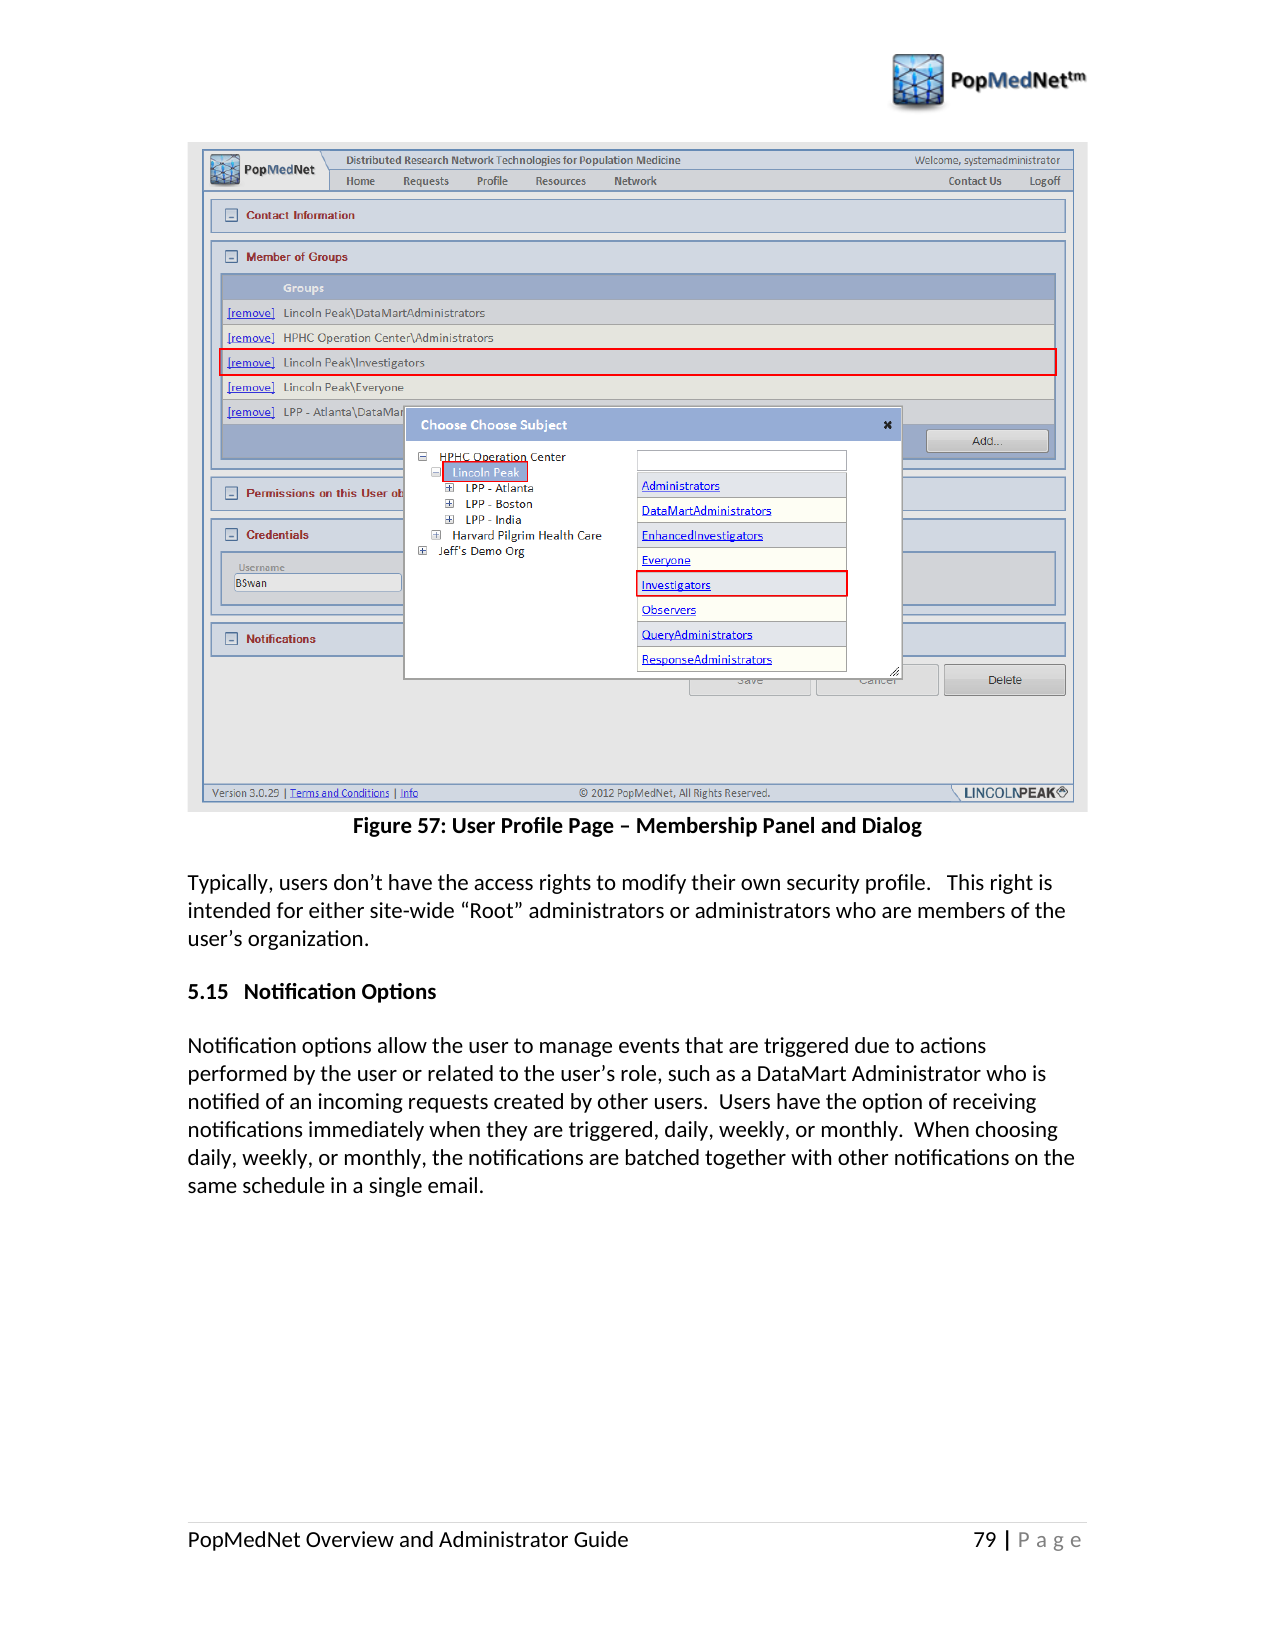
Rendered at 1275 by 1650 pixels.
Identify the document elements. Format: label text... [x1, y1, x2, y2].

subtitle Notification Options [187, 977, 1087, 1005]
text Typically, users don’t have the access rights to modify their own security profile. This right is intended for either site-wide “Root” administrators or administrators who are members of the user’s organization. [187, 868, 1087, 952]
picture [886, 54, 1088, 115]
text Notification options allow the user to manage events that are triggered due to actions performed by the user or related to the user’s role, such as a DataMart Administrator who is notified of an incoming requests created by other users. Users have the option of receiving notifications immediately when they are triggered, daily, weekly, or monthly. When choosing daily, weekly, or monthly, the notifications are batched together with other notifications on the same schedule in a single email. [187, 1031, 1087, 1199]
picture [187, 142, 1088, 812]
